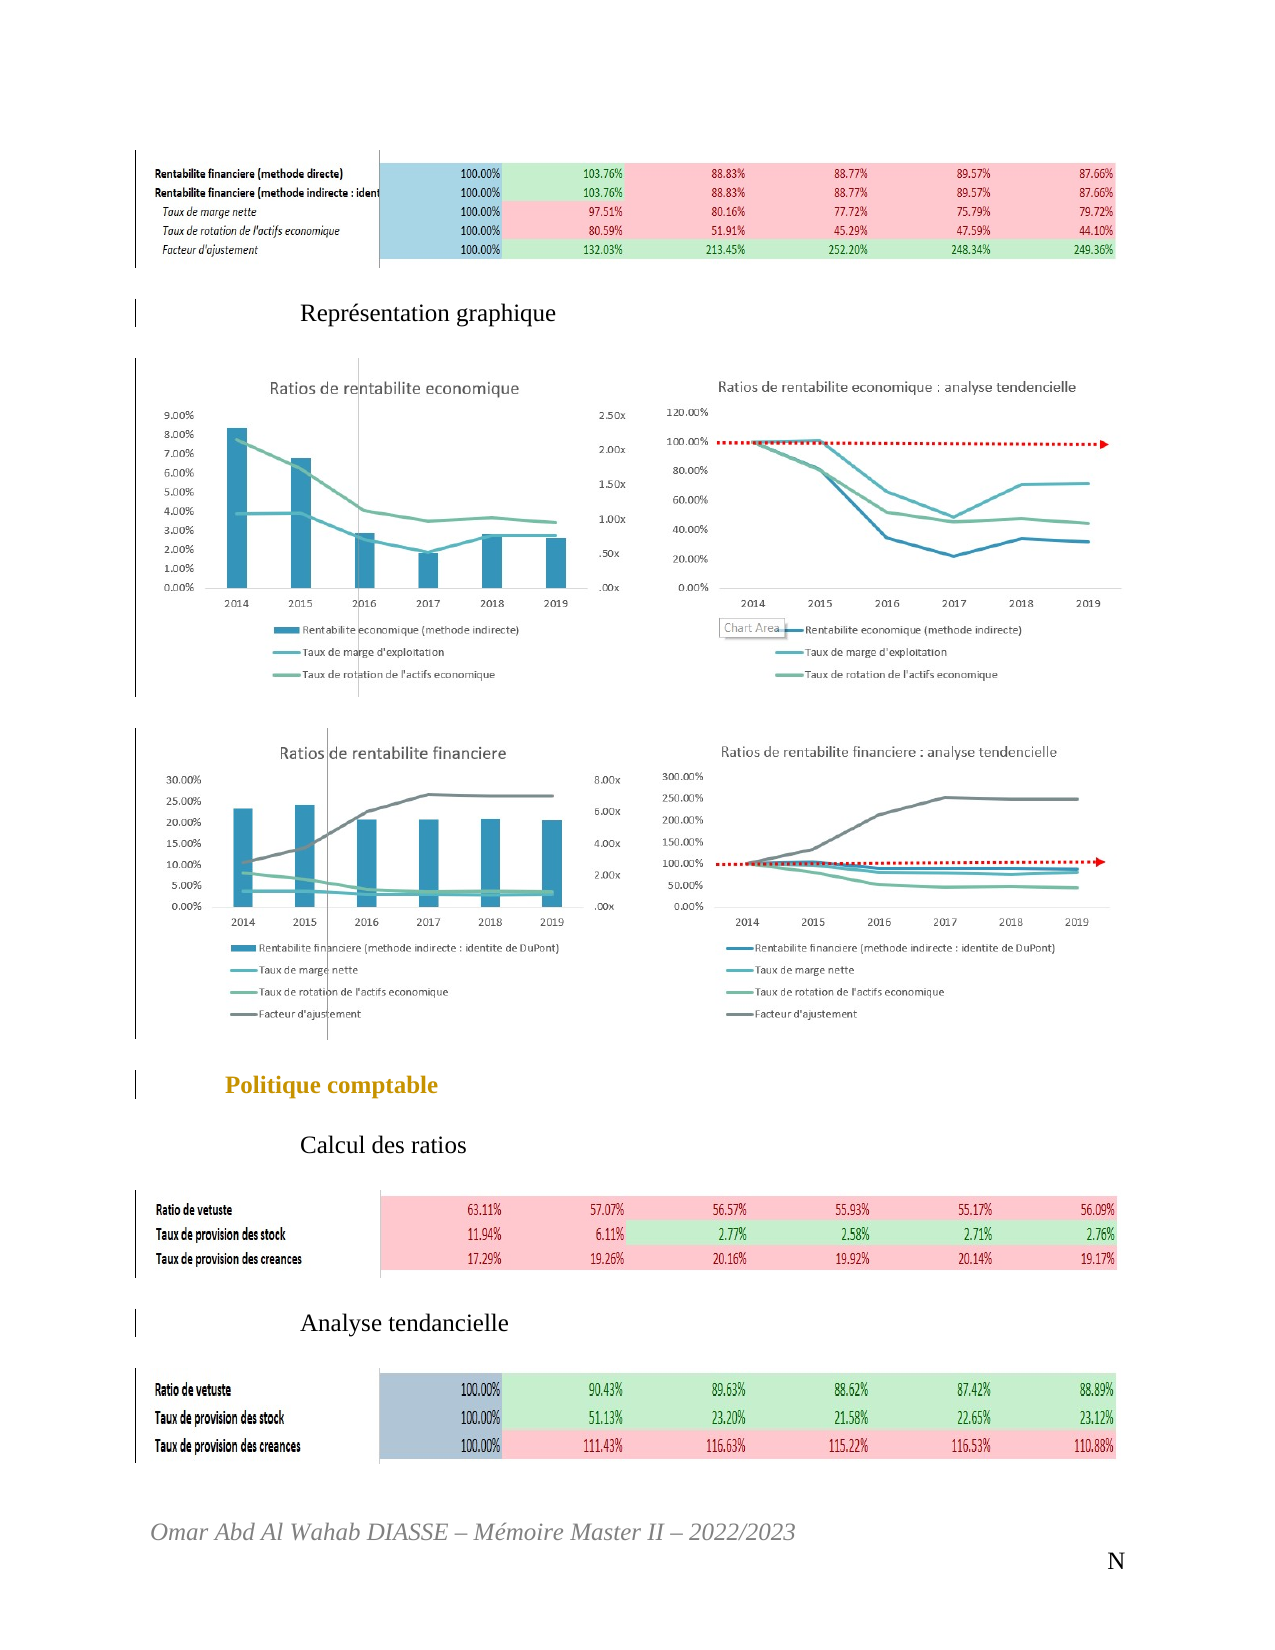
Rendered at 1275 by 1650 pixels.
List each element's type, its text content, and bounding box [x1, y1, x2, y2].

picture [150, 150, 1121, 268]
picture [150, 728, 1124, 1040]
text Analyse tendancielle [225, 1308, 1125, 1337]
text Représentation graphique [225, 298, 1125, 327]
text Calcul des ratios [225, 1130, 1125, 1159]
picture [150, 1190, 1122, 1278]
picture [150, 358, 1124, 697]
text Politique comptable [150, 1070, 1125, 1099]
picture [150, 1368, 1122, 1464]
